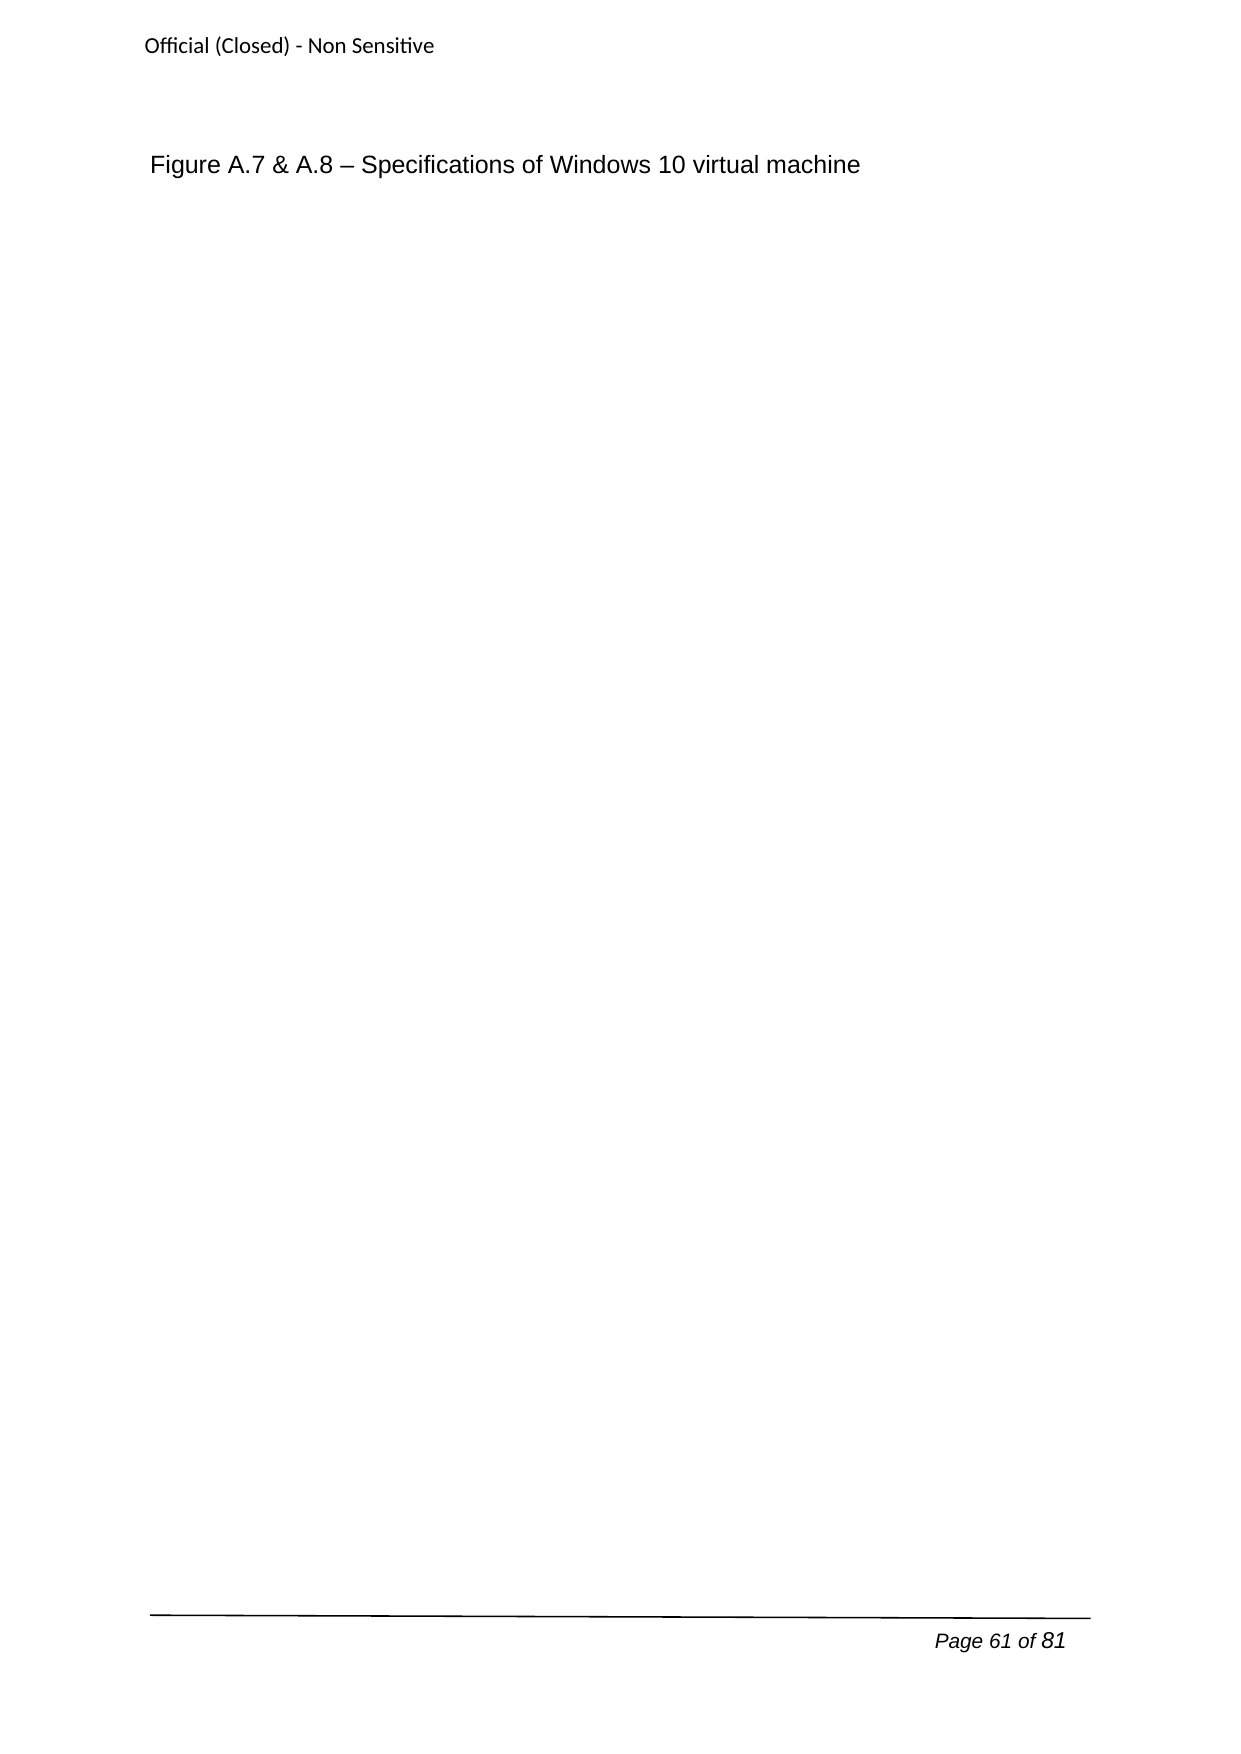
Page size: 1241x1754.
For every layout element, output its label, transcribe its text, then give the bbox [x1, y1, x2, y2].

text Figure A.7 & A.8 – Specifications of Windows 10 virtual machine [150, 150, 1090, 179]
